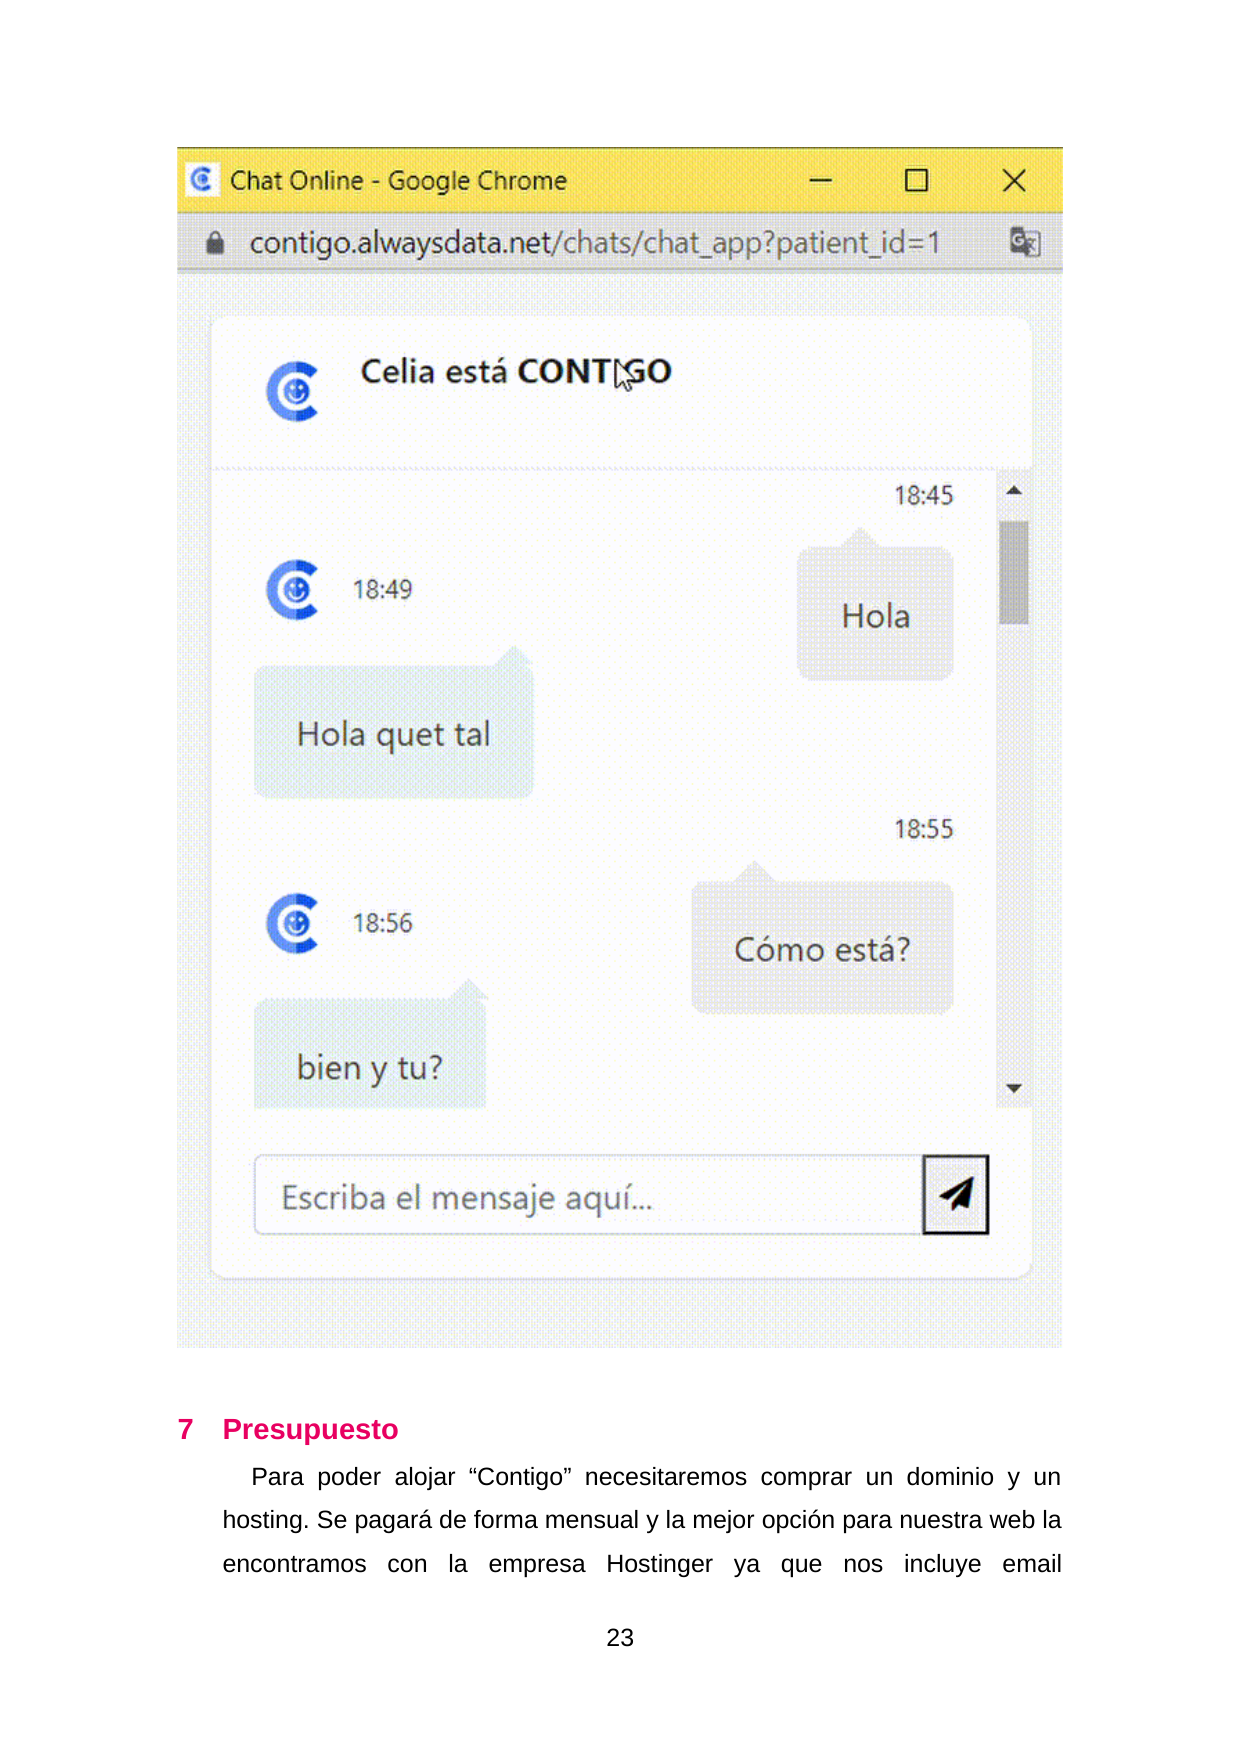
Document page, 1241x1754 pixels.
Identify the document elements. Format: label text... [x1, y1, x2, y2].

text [222, 1462, 1063, 1577]
subtitle Presupuesto [177, 1412, 1063, 1446]
picture [177, 147, 1063, 1348]
